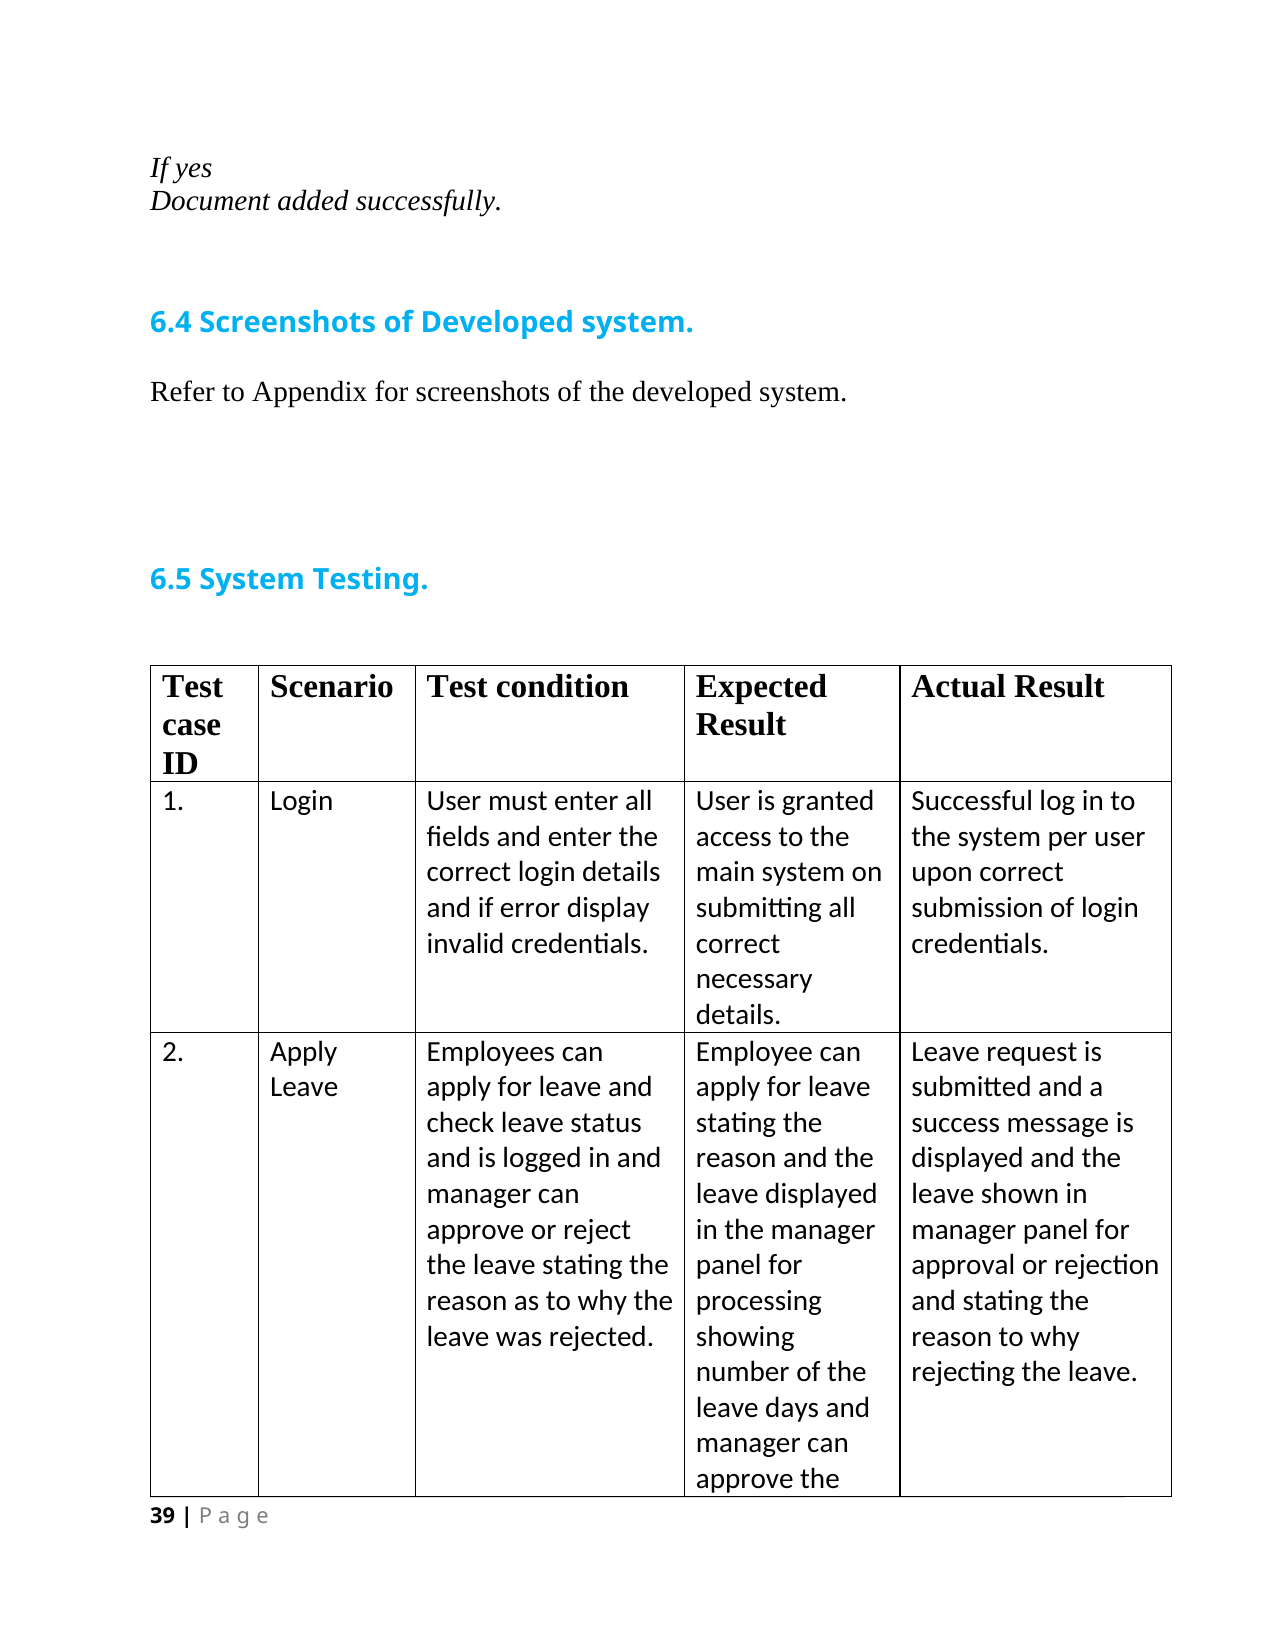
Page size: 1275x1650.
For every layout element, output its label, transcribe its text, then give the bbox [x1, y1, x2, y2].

table_cell 1. [151, 782, 258, 1032]
table_header Test case ID [151, 666, 258, 781]
text Refer to Appendix for screenshots of the developed system. [150, 374, 1125, 408]
subtitle 6.5 System Testing. [150, 558, 1125, 598]
table_header Expected Result [685, 666, 899, 781]
table_cell 2. [151, 1033, 258, 1496]
table_header Scenario [259, 666, 415, 781]
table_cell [901, 1033, 1171, 1496]
text If yes [150, 150, 1125, 183]
table_cell Successful log in to the system per user upon correct submission of login credentials. [901, 782, 1171, 1032]
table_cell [685, 1033, 899, 1496]
table_header Actual Result [901, 666, 1171, 781]
table_cell User must enter all fields and enter the correct login details and if error display invalid credentials. [416, 782, 684, 1032]
table_cell Login [259, 782, 415, 1032]
table_header Test condition [416, 666, 684, 781]
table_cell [416, 1033, 684, 1496]
text Document added successfully. [150, 183, 1125, 217]
table_cell User is granted access to the main system on submitting all correct necessary details. [685, 782, 899, 1032]
subtitle 6.4 Screenshots of Developed system. [150, 301, 1125, 341]
table_cell Apply Leave [259, 1033, 415, 1496]
